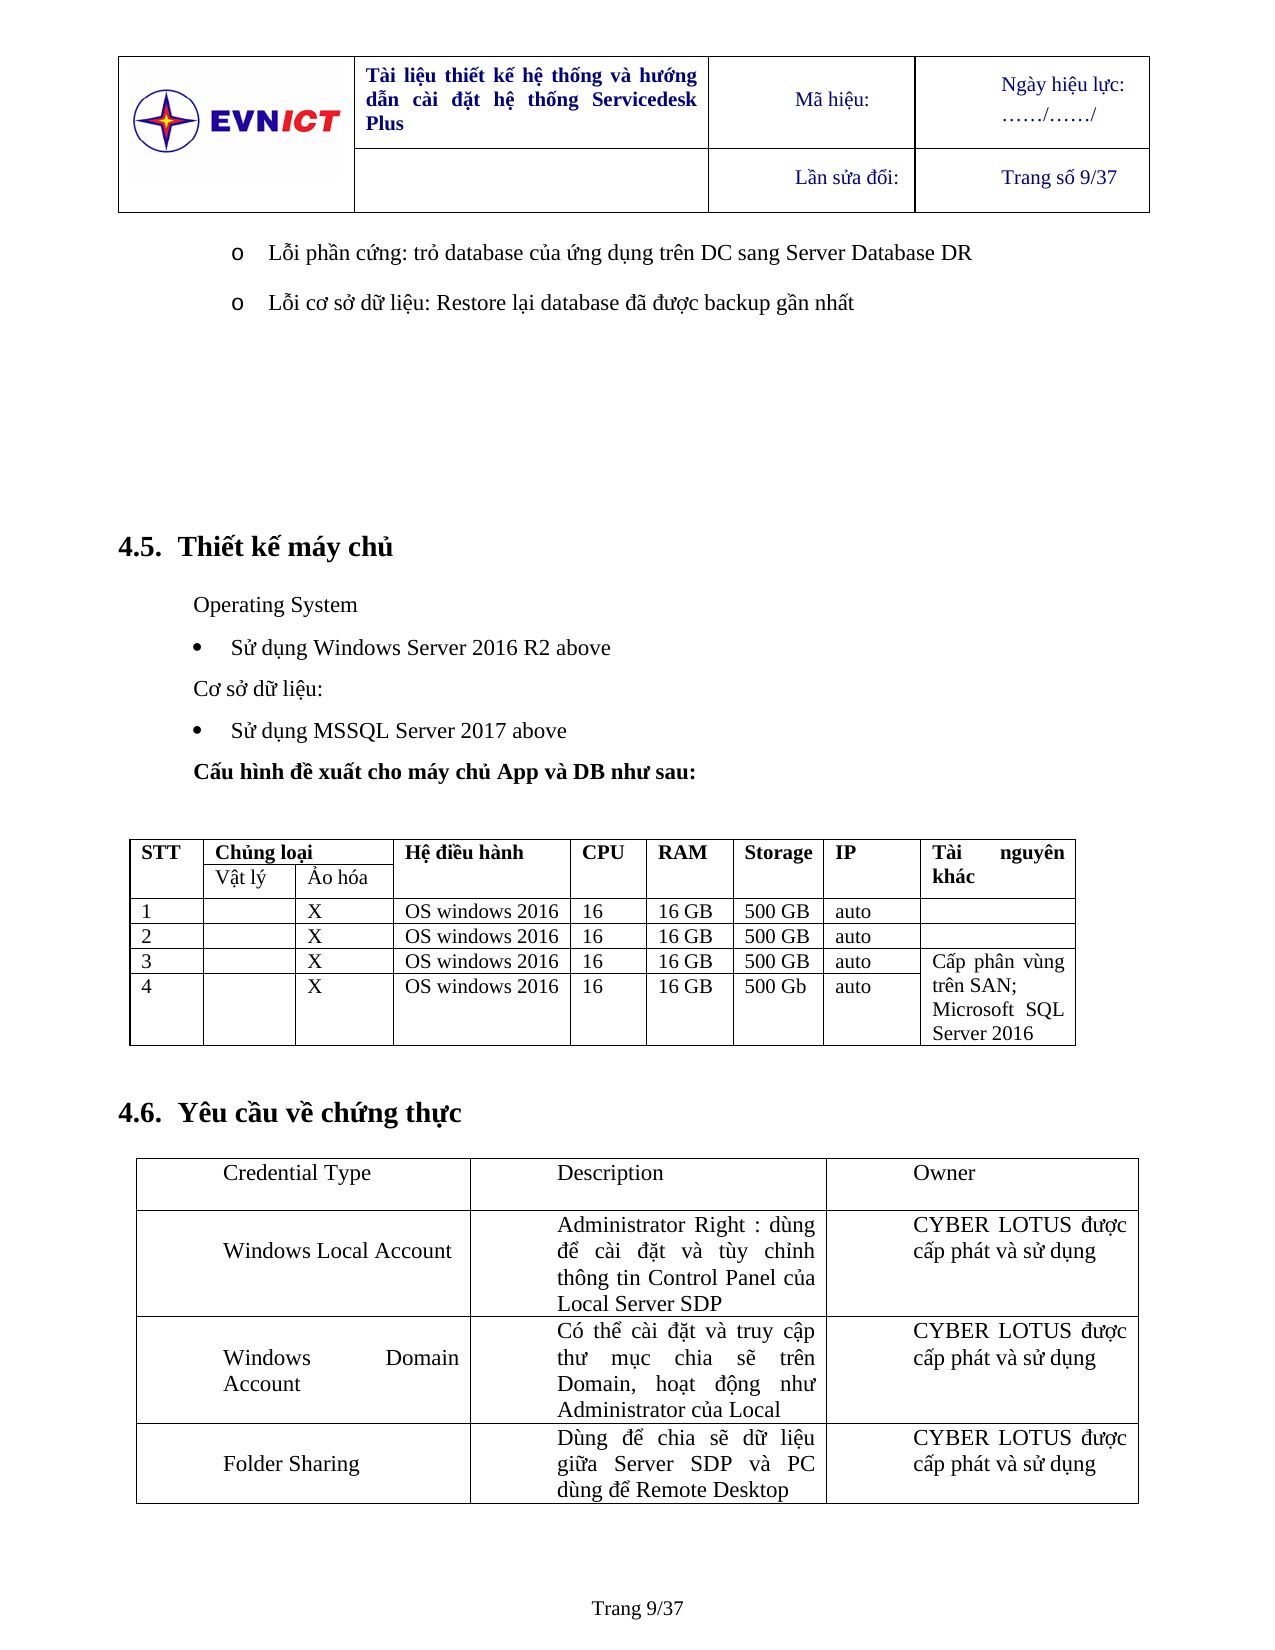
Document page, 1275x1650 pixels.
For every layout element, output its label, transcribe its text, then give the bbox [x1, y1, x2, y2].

table_cell auto [824, 974, 920, 1045]
table_cell [921, 924, 1075, 948]
table_cell X [296, 924, 393, 948]
table_cell Cấp phân vùng trên SAN; Microsoft SQL Server 2016 [921, 949, 1075, 1045]
table_cell OS windows 2016 [394, 899, 570, 923]
table_header CPU [571, 840, 646, 898]
table_header Description [471, 1159, 826, 1210]
text Cấu hình đề xuất cho máy chủ App và DB như sau: [193, 758, 1157, 784]
list Sử dụng MSSQL Server 2017 above [193, 717, 1157, 744]
table_cell [204, 899, 295, 923]
table_cell 4 [131, 974, 203, 1045]
table_cell 16 [571, 924, 646, 948]
picture [129, 57, 344, 182]
table_header STT [131, 840, 203, 898]
table_cell [921, 899, 1075, 923]
table_cell 16 GB [647, 949, 733, 973]
list Lỗi phần cứng: trỏ database của ứng dụng trên DC sang Server Database DR [231, 239, 1157, 268]
table_cell auto [824, 949, 920, 973]
table_cell X [296, 974, 393, 1045]
list Lỗi cơ sở dữ liệu: Restore lại database đã được backup gần nhất [231, 289, 1157, 317]
table_cell Vật lý [204, 865, 295, 898]
list Sử dụng Windows Server 2016 R2 above [193, 634, 1157, 661]
table_header Credential Type [137, 1159, 470, 1210]
table_header Tài nguyên khác [921, 840, 1075, 898]
text Yêu cầu về chứng thực [118, 1095, 1157, 1129]
table_cell X [296, 899, 393, 923]
table_cell Administrator Right : dùng để cài đặt và tùy chỉnh thông tin Control Panel của Local Server SDP [471, 1211, 826, 1316]
table_cell OS windows 2016 [394, 924, 570, 948]
table_cell Có thể cài đặt và truy cập thư mục chia sẽ trên Domain, hoạt động như Administrator của Local [471, 1317, 826, 1423]
table_cell 16 [571, 974, 646, 1045]
table_cell 2 [131, 924, 203, 948]
table_cell Dùng để chia sẽ dữ liệu giữa Server SDP và PC dùng để Remote Desktop [471, 1424, 826, 1503]
table_cell 16 GB [647, 899, 733, 923]
table_cell X [296, 949, 393, 973]
table_header Storage [734, 840, 823, 898]
table_cell 500 Gb [734, 974, 823, 1045]
table_cell [204, 974, 295, 1045]
table_cell 500 GB [734, 924, 823, 948]
table_cell 3 [131, 949, 203, 973]
table_cell 500 GB [734, 949, 823, 973]
table_cell [204, 949, 295, 973]
text Thiết kế máy chủ [118, 529, 1157, 562]
table_cell 16 [571, 949, 646, 973]
table_cell Ảo hóa [296, 865, 393, 898]
text Cơ sở dữ liệu: [193, 674, 1157, 701]
table_cell OS windows 2016 [394, 974, 570, 1045]
table_cell 16 [571, 899, 646, 923]
table_cell Folder Sharing [137, 1424, 470, 1503]
table_cell OS windows 2016 [394, 949, 570, 973]
table_cell CYBER LOTUS được cấp phát và sử dụng [827, 1317, 1138, 1423]
table_cell 16 GB [647, 974, 733, 1045]
table_header RAM [647, 840, 733, 898]
table_cell auto [824, 899, 920, 923]
table_cell [204, 924, 295, 948]
table_cell CYBER LOTUS được cấp phát và sử dụng [827, 1211, 1138, 1316]
text Operating System [193, 591, 1157, 618]
table_cell 16 GB [647, 924, 733, 948]
table_header IP [824, 840, 920, 898]
table_cell auto [824, 924, 920, 948]
table_cell Windows Domain Account [137, 1317, 470, 1423]
table_header Owner [827, 1159, 1138, 1210]
table_header Hệ điều hành [394, 840, 570, 898]
table_cell Windows Local Account [137, 1211, 470, 1316]
table_cell 1 [131, 899, 203, 923]
table_cell 500 GB [734, 899, 823, 923]
table_header Chủng loại [204, 840, 393, 864]
table_cell CYBER LOTUS được cấp phát và sử dụng [827, 1424, 1138, 1503]
